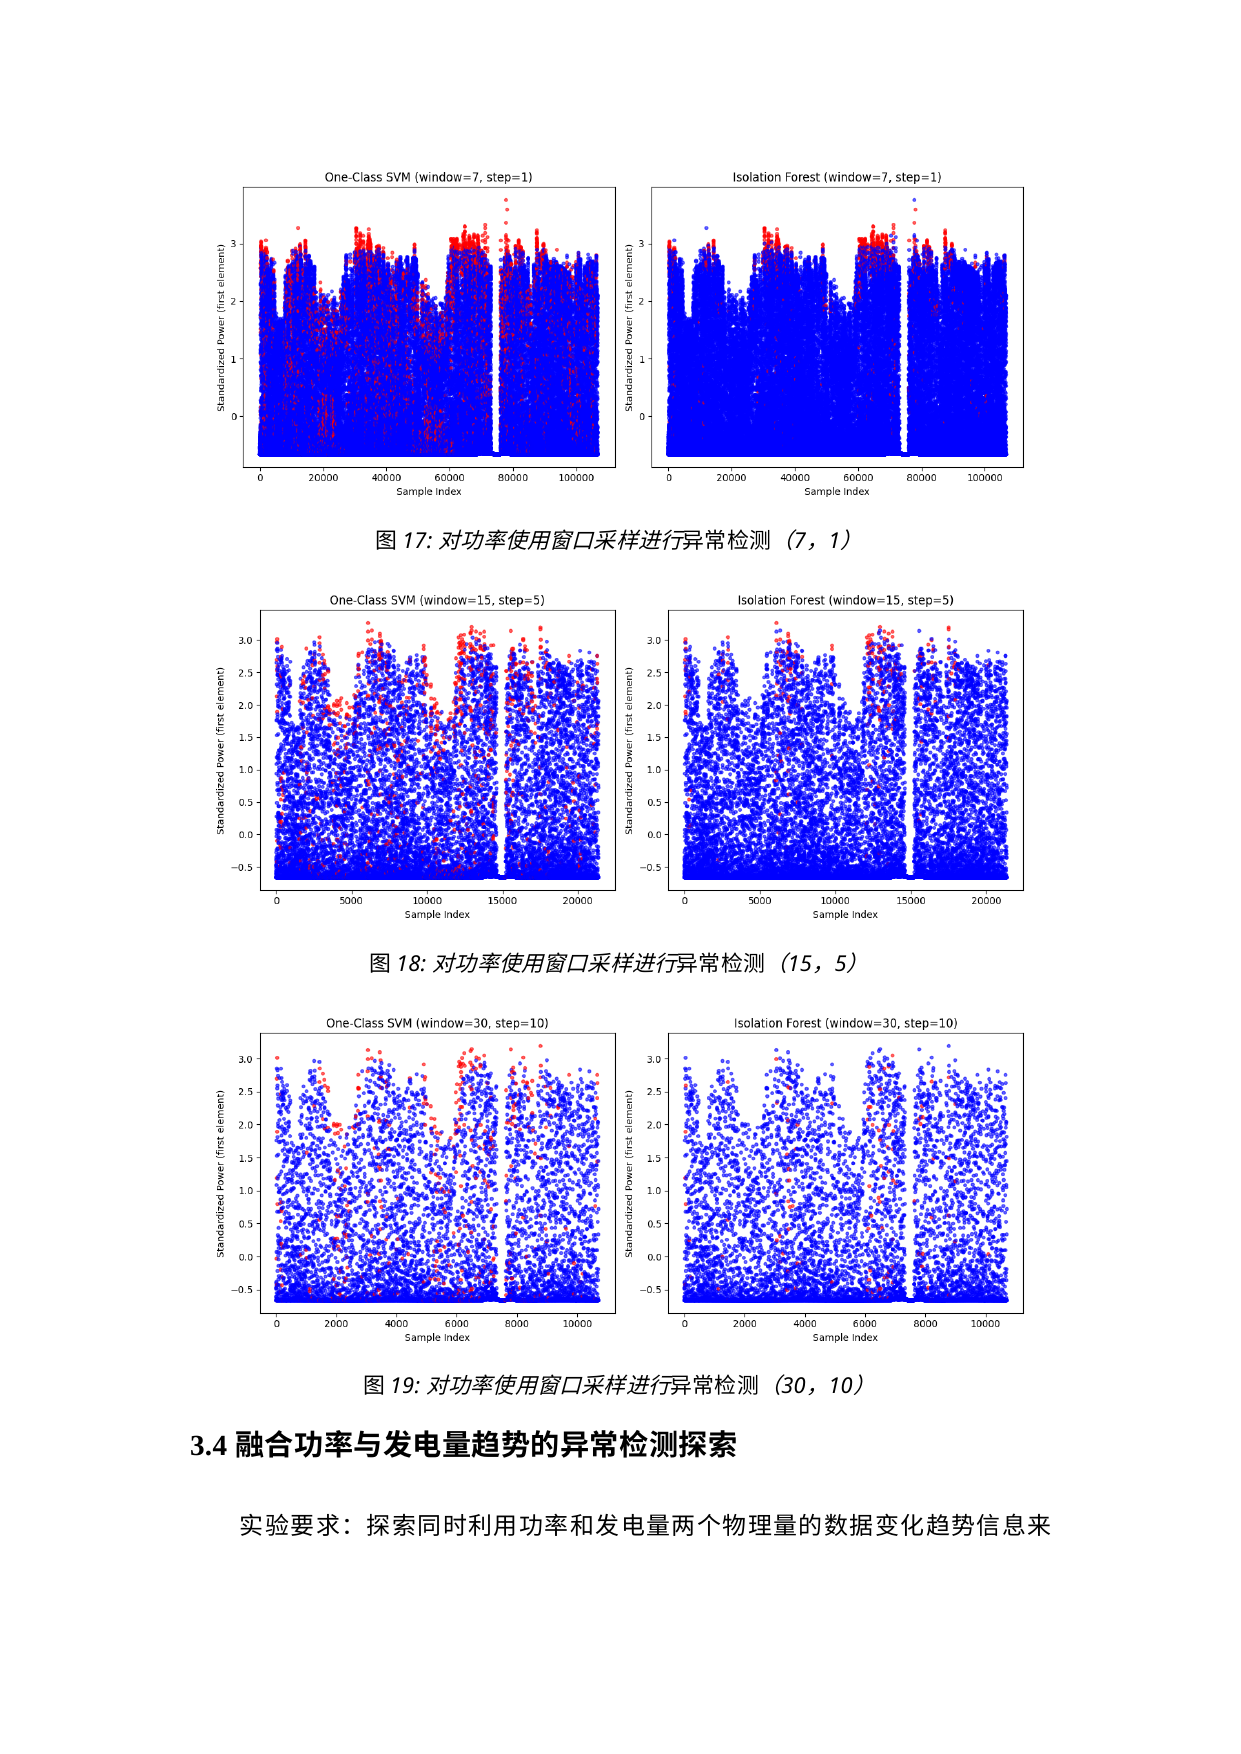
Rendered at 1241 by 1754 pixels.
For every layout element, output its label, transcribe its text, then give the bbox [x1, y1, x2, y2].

text 图18: 对功率使用窗口采样进行异常检测（15，5） [187, 945, 1053, 978]
text 3.4 融合功率与发电量趋势的异常检测探索 [190, 1410, 1053, 1475]
picture [206, 162, 1033, 507]
picture [206, 584, 1033, 930]
text 图17: 对功率使用窗口采样进行异常检测（7，1） [187, 522, 1053, 555]
text 图19: 对功率使用窗口采样进行异常检测（30，10） [187, 1368, 1053, 1401]
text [190, 1492, 1052, 1557]
picture [206, 1007, 1033, 1353]
